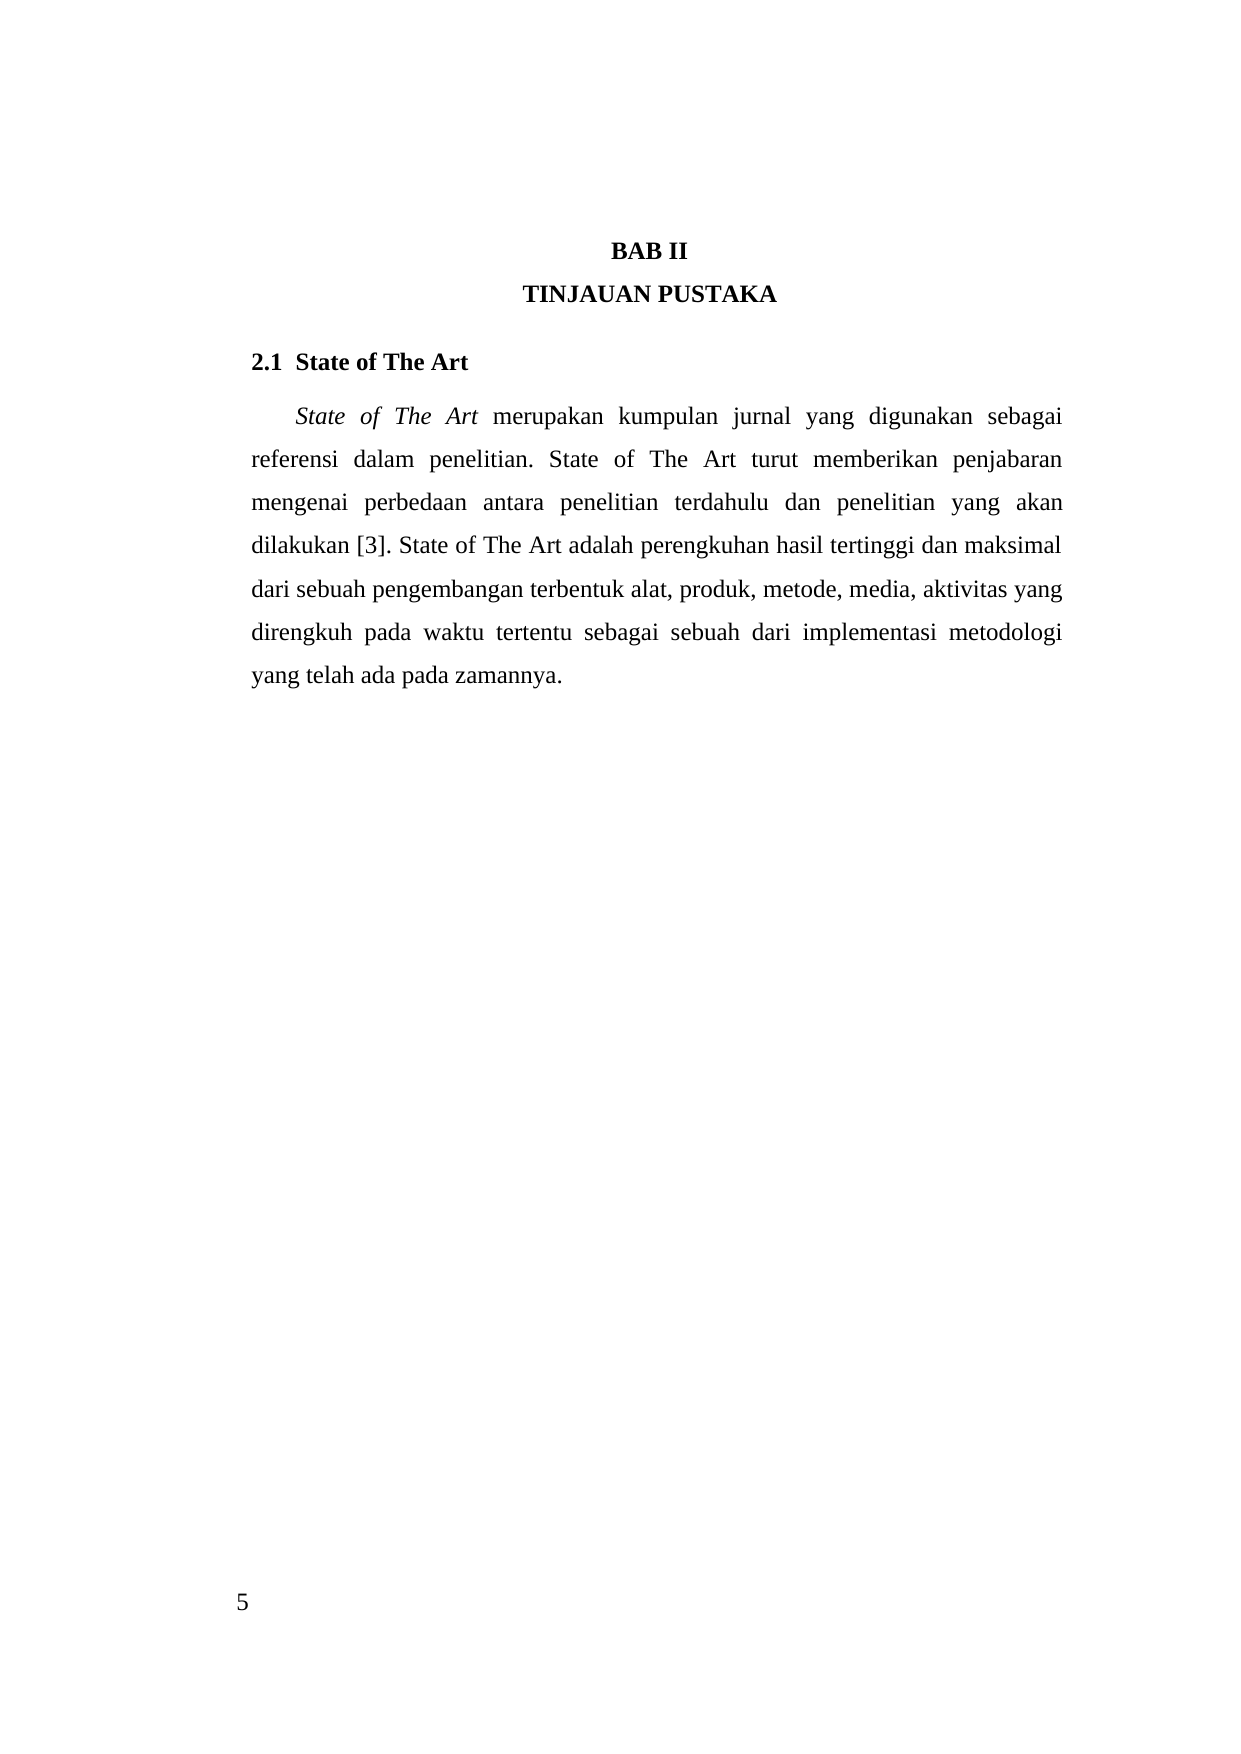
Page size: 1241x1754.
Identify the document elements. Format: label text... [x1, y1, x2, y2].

subtitle State of The Art [251, 347, 1063, 376]
subtitle BAB II [236, 236, 1063, 265]
text State of The Art merupakan kumpulan jurnal yang digunakan sebagai referensi dalam penelitian. State of The Art turut memberikan penjabaran mengenai perbedaan antara penelitian terdahulu dan penelitian yang akan dilakukan [3]. State of The Art adalah perengkuhan hasil tertinggi dan maksimal dari sebuah pengembangan terbentuk alat, produk, metode, media, aktivitas yang direngkuh pada waktu tertentu sebagai sebuah dari implementasi metodologi yang telah ada pada zamannya. [251, 401, 1063, 689]
subtitle TINJAUAN PUSTAKA [236, 279, 1063, 308]
